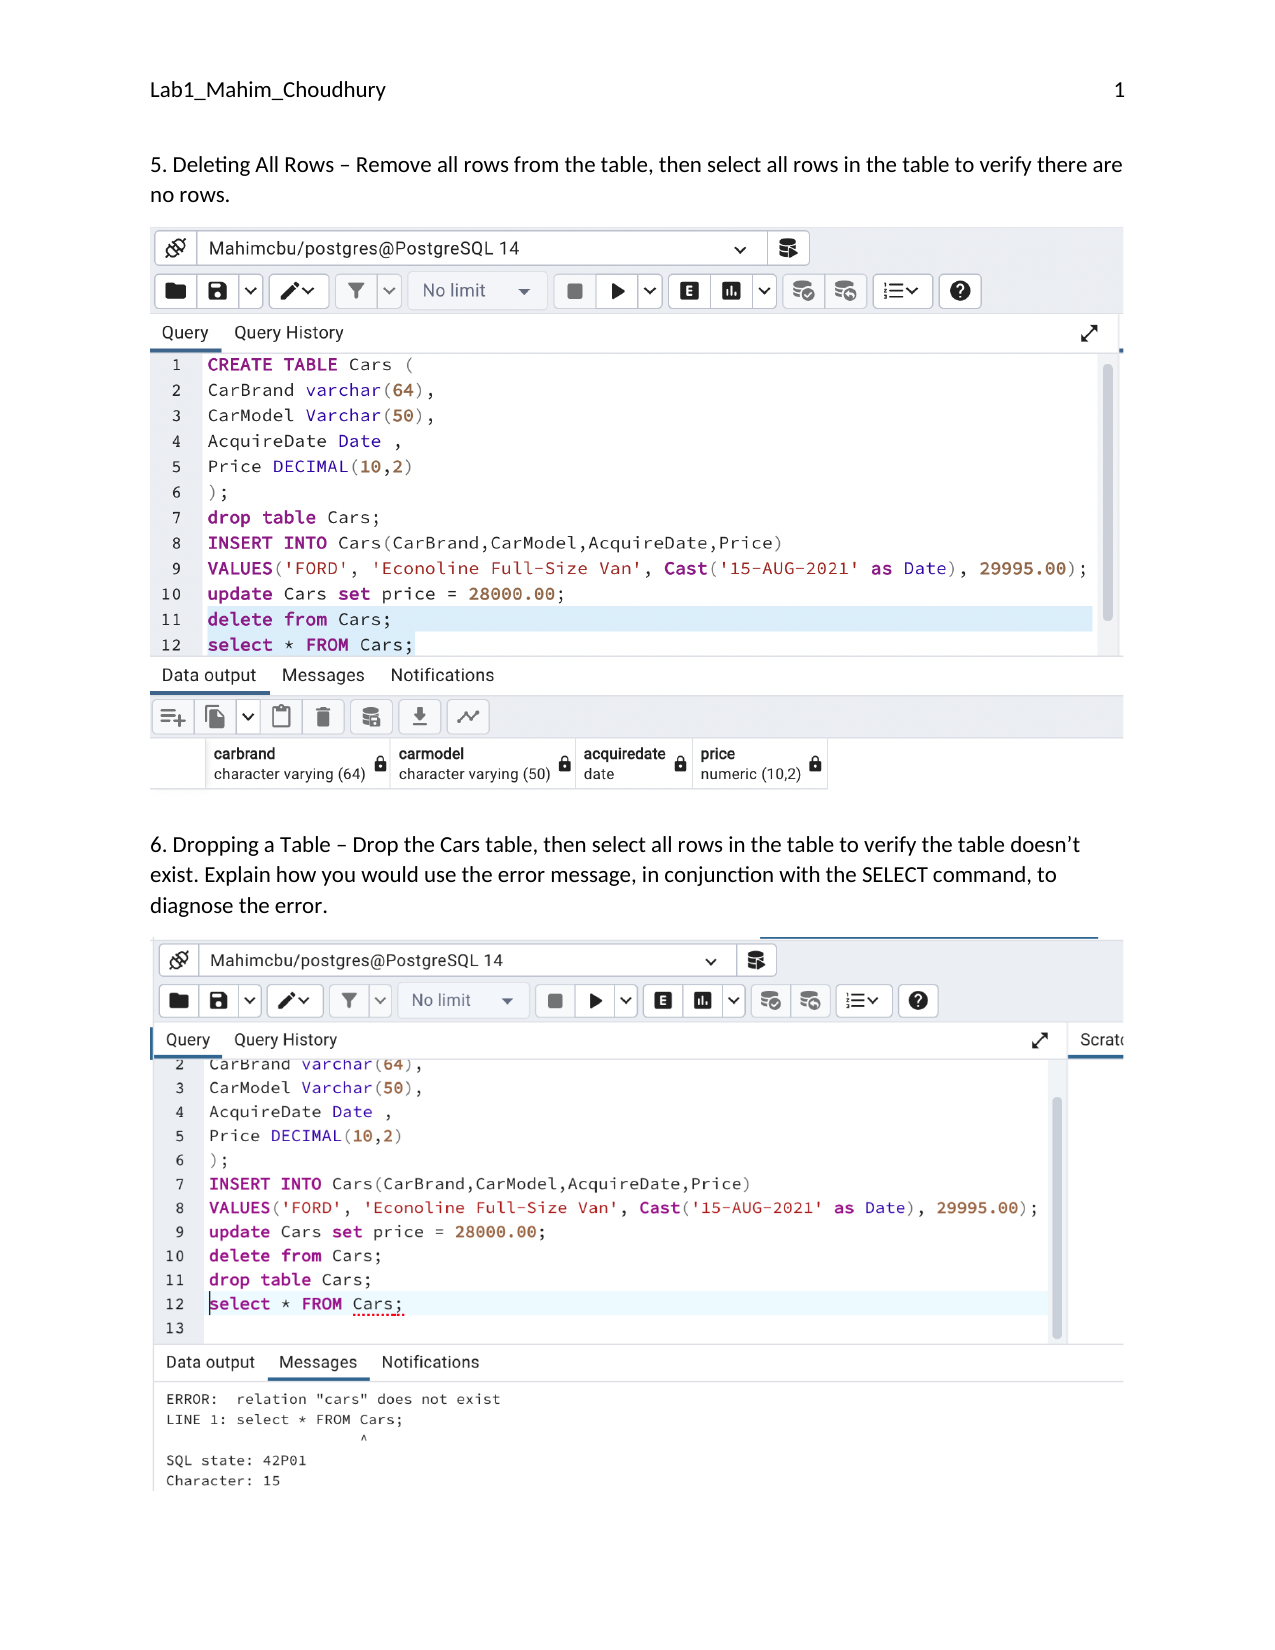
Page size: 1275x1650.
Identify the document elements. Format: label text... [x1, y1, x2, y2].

picture [150, 227, 1124, 812]
picture [150, 937, 1124, 1491]
text 6. Dropping a Table – Drop the Cars table, then select all rows in the table to verify the table doesn’t exist. Explain how you would use the error message, in conjunction with the SELECT command, to diagnose the error. [150, 830, 1125, 919]
text 5. Deleting All Rows – Remove all rows from the table, then select all rows in the table to verify there are no rows. [150, 150, 1125, 208]
